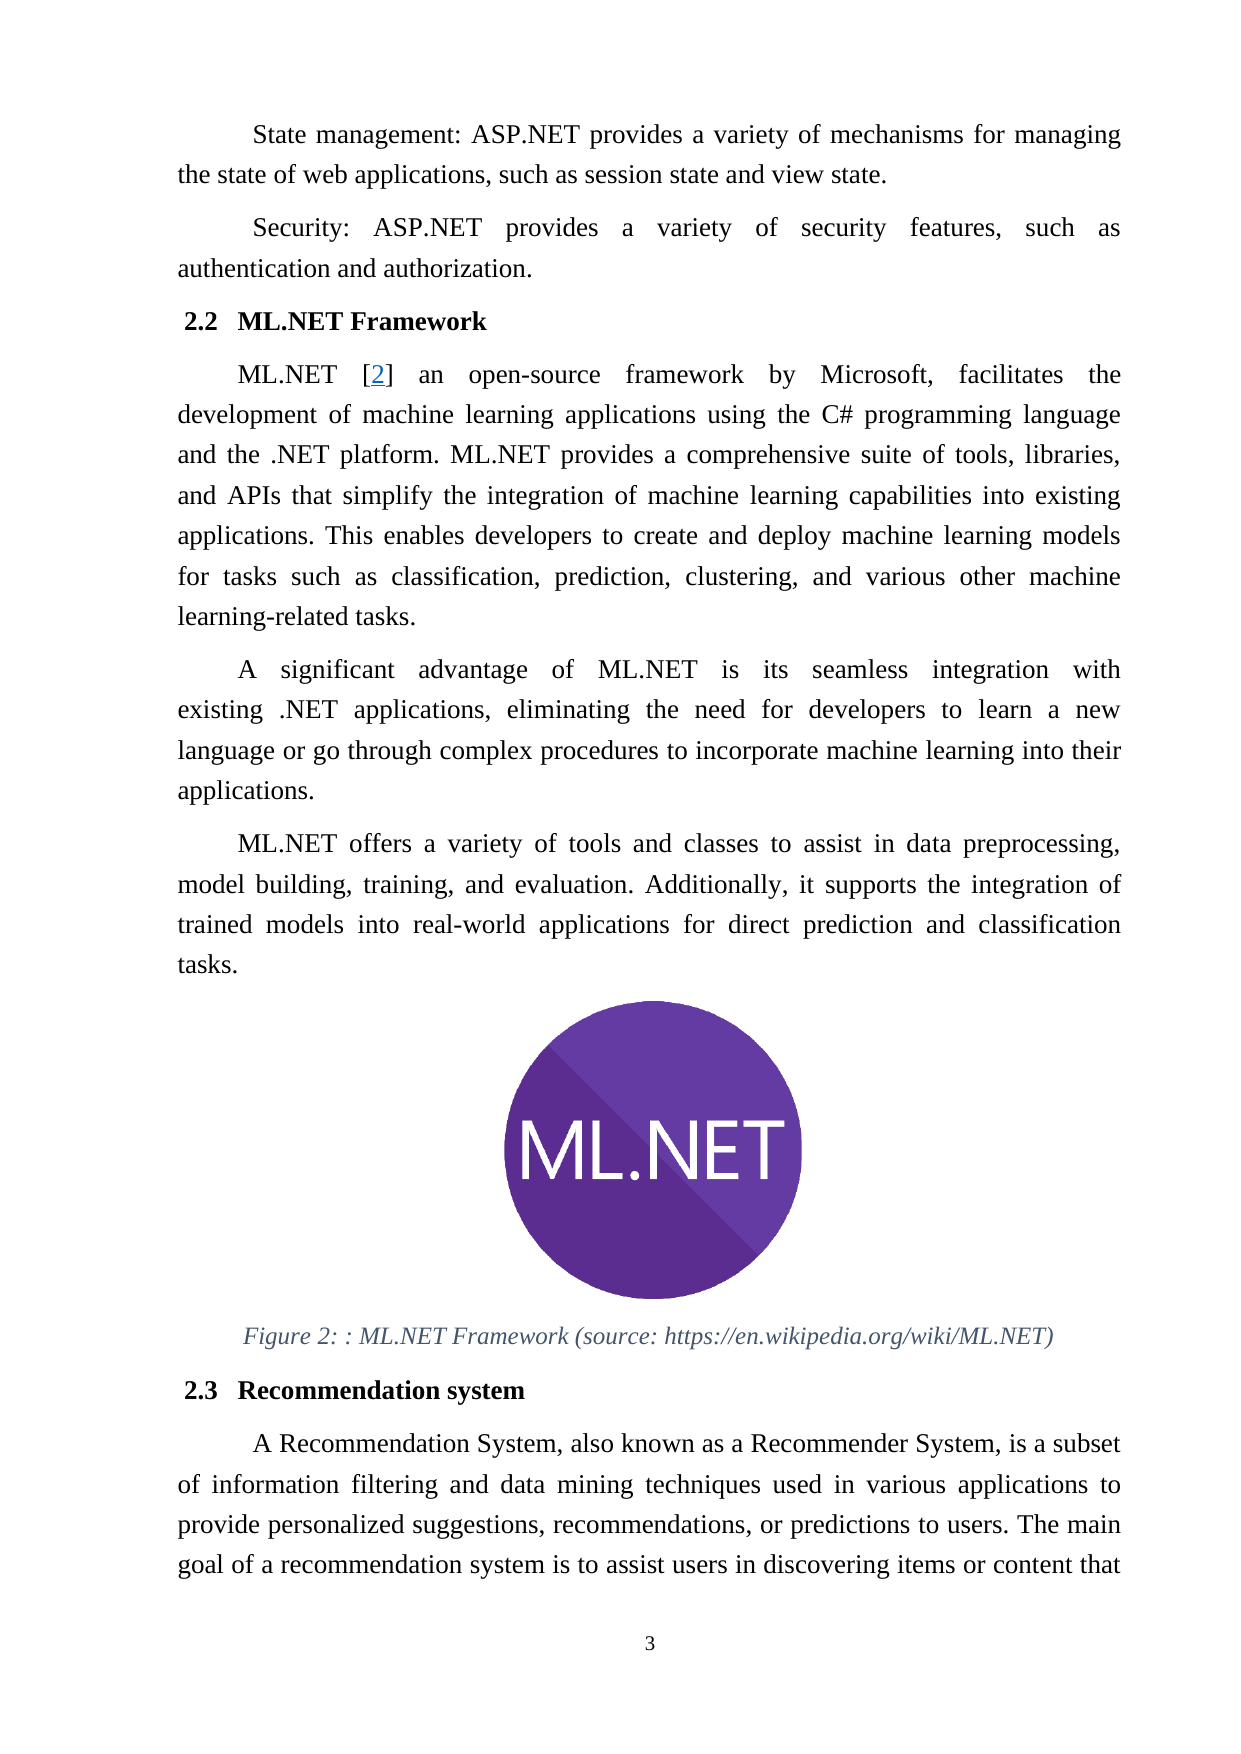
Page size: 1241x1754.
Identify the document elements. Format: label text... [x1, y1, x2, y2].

text Security: ASP.NET provides a variety of security features, such as authentication and authorization. [177, 211, 1122, 283]
text ML.NET [2] an open-source framework by Microsoft, facilitates the development of machine learning applications using the C# programming language and the .NET platform. ML.NET provides a comprehensive suite of tools, libraries, and APIs that simplify the integration of machine learning capabilities into existing applications. This enables developers to create and deploy machine learning models for tasks such as classification, prediction, clustering, and various other machine learning-related tasks. [177, 358, 1122, 631]
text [177, 1427, 1122, 1580]
text A significant advantage of ML.NET is its seamless integration with existing .NET applications, eliminating the need for developers to learn a new language or go through complex procedures to incorporate machine learning into their applications. [177, 653, 1122, 806]
subtitle 2.3 Recommendation system [177, 1374, 1122, 1406]
text State management: ASP.NET provides a variety of mechanisms for managing the state of web applications, such as session state and view state. [177, 118, 1122, 190]
picture [504, 1001, 802, 1299]
text Figure 2: : ML.NET Framework (source: https://en.wikipedia.org/wiki/ML.NET) [177, 1321, 1122, 1349]
subtitle 2.2 ML.NET Framework [177, 305, 1122, 336]
text ML.NET offers a variety of tools and classes to assist in data preprocessing, model building, training, and evaluation. Additionally, it supports the integration of trained models into real-world applications for direct prediction and classification tasks. [177, 827, 1122, 980]
